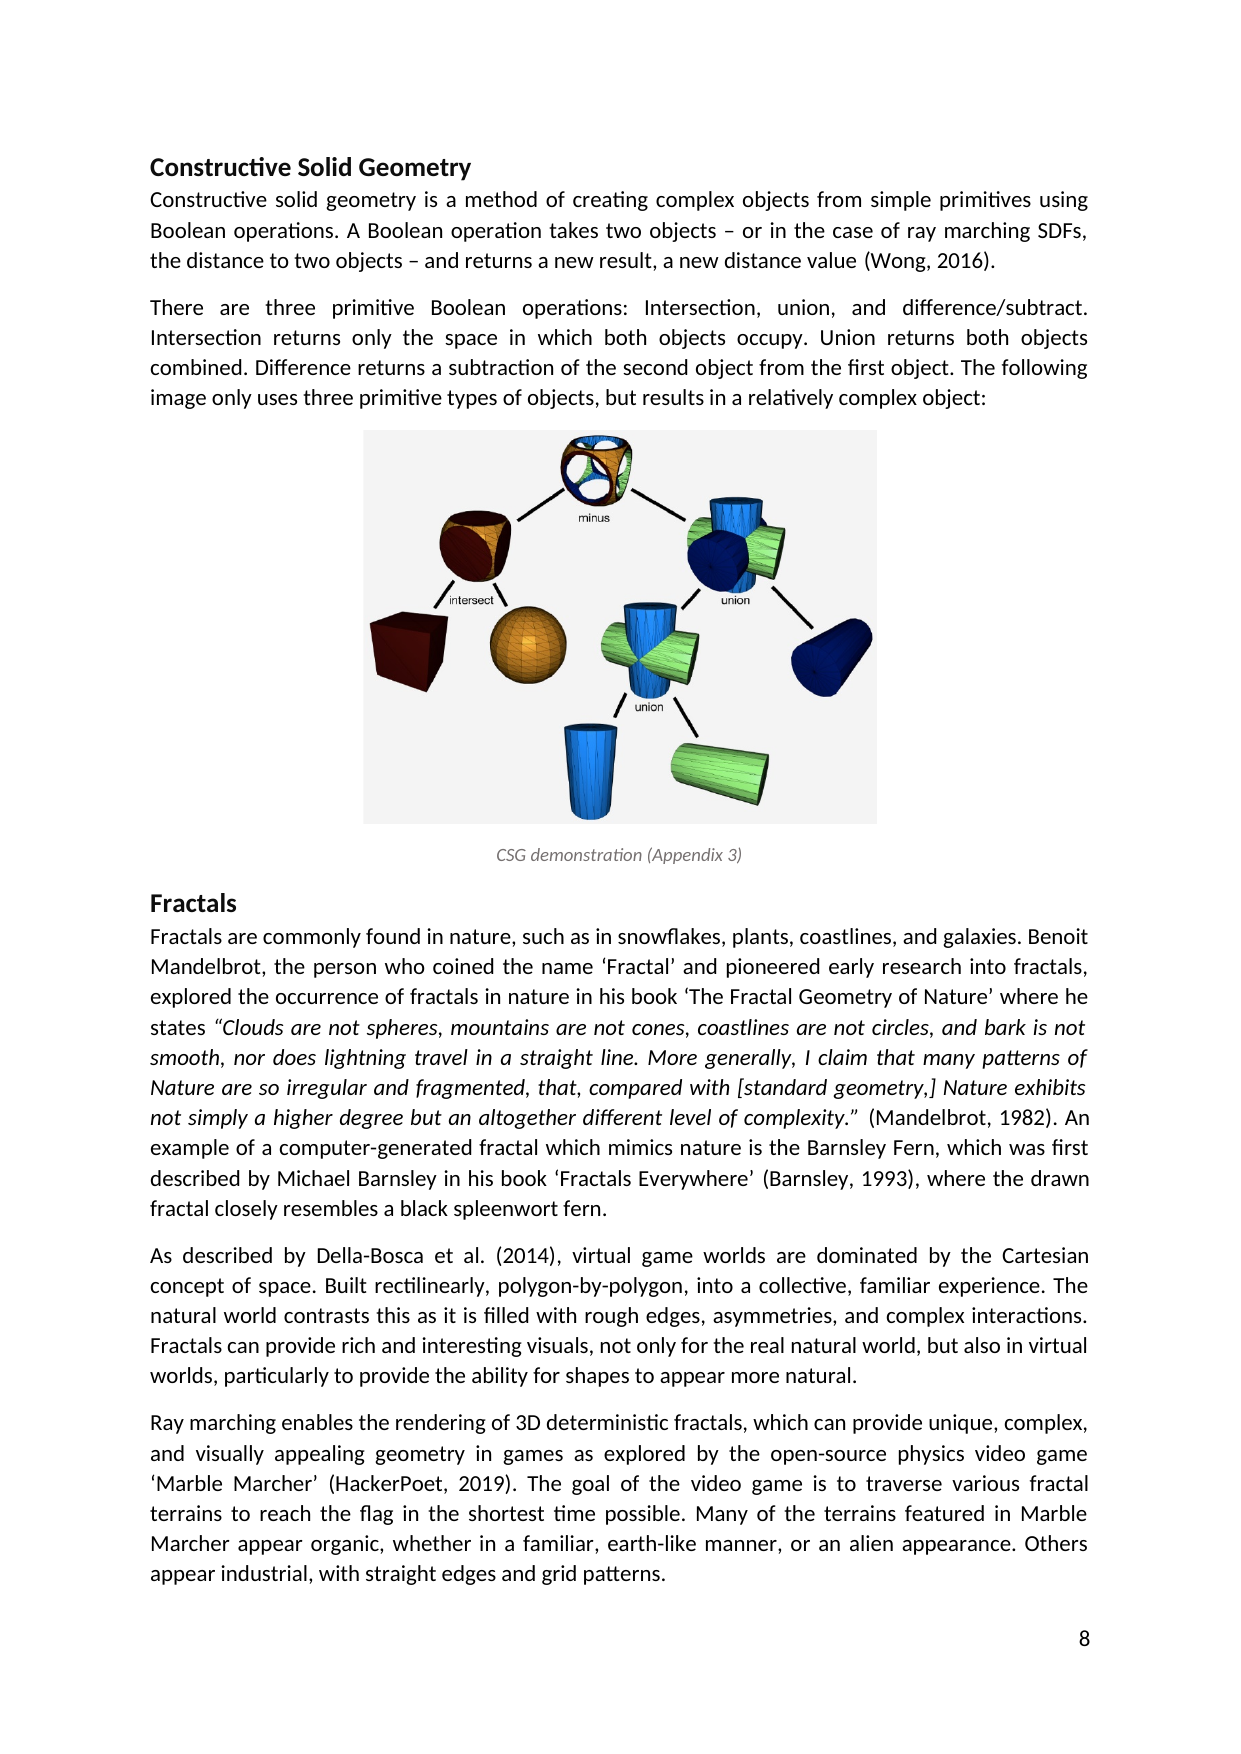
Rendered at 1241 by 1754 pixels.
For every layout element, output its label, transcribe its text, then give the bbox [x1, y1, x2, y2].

text CSG demonstration (Appendix 3) [150, 843, 1090, 866]
text Ray marching enables the rendering of 3D deterministic fractals, which can provide unique, complex, and visually appealing geometry in games as explored by the open-source physics video game ‘Marble Marcher’ . The goal of the video game is to traverse various fractal terrains to reach the flag in the shortest time possible. Many of the terrains featured in Marble Marcher appear organic, whether in a familiar, earth-like manner, or an alien appearance. Others appear industrial, with straight edges and grid patterns. [150, 1408, 1090, 1588]
text As described by , virtual game worlds are dominated by the Cartesian concept of space. Built rectilinearly, polygon-by-polygon, into a collective, familiar experience. The natural world contrasts this as it is filled with rough edges, asymmetries, and complex interactions. Fractals can provide rich and interesting visuals, not only for the real natural world, but also in virtual worlds, particularly to provide the ability for shapes to appear more natural. [150, 1241, 1090, 1390]
picture [363, 430, 877, 824]
text Fractals are commonly found in nature, such as in snowflakes, plants, coastlines, and galaxies. Benoit Mandelbrot, the person who coined the name ‘Fractal’ and pioneered early research into fractals, explored the occurrence of fractals in nature in his book ‘The Fractal Geometry of Nature’ where he states “Clouds are not spheres, mountains are not cones, coastlines are not circles, and bark is not smooth, nor does lightning travel in a straight line. More generally, I claim that many patterns of Nature are so irregular and fragmented, that, compared with [standard geometry,] Nature exhibits not simply a higher degree but an altogether different level of complexity.” . An example of a computer-generated fractal which mimics nature is the Barnsley Fern, which was first described by Michael Barnsley in his book ‘Fractals Everywhere’ , where the drawn fractal closely resembles a black spleenwort fern. [150, 922, 1090, 1222]
subtitle Fractals [150, 886, 1090, 919]
text Constructive solid geometry is a method of creating complex objects from simple primitives using Boolean operations. A Boolean operation takes two objects – or in the case of ray marching SDFs, the distance to two objects – and returns a new result, a new distance value . [150, 186, 1090, 274]
text There are three primitive Boolean operations: Intersection, union, and difference/subtract. Intersection returns only the space in which both objects occupy. Union returns both objects combined. Difference returns a subtraction of the second object from the first object. The following image only uses three primitive types of objects, but results in a relatively complex object: [150, 293, 1090, 412]
subtitle Constructive Solid Geometry [150, 150, 1090, 183]
